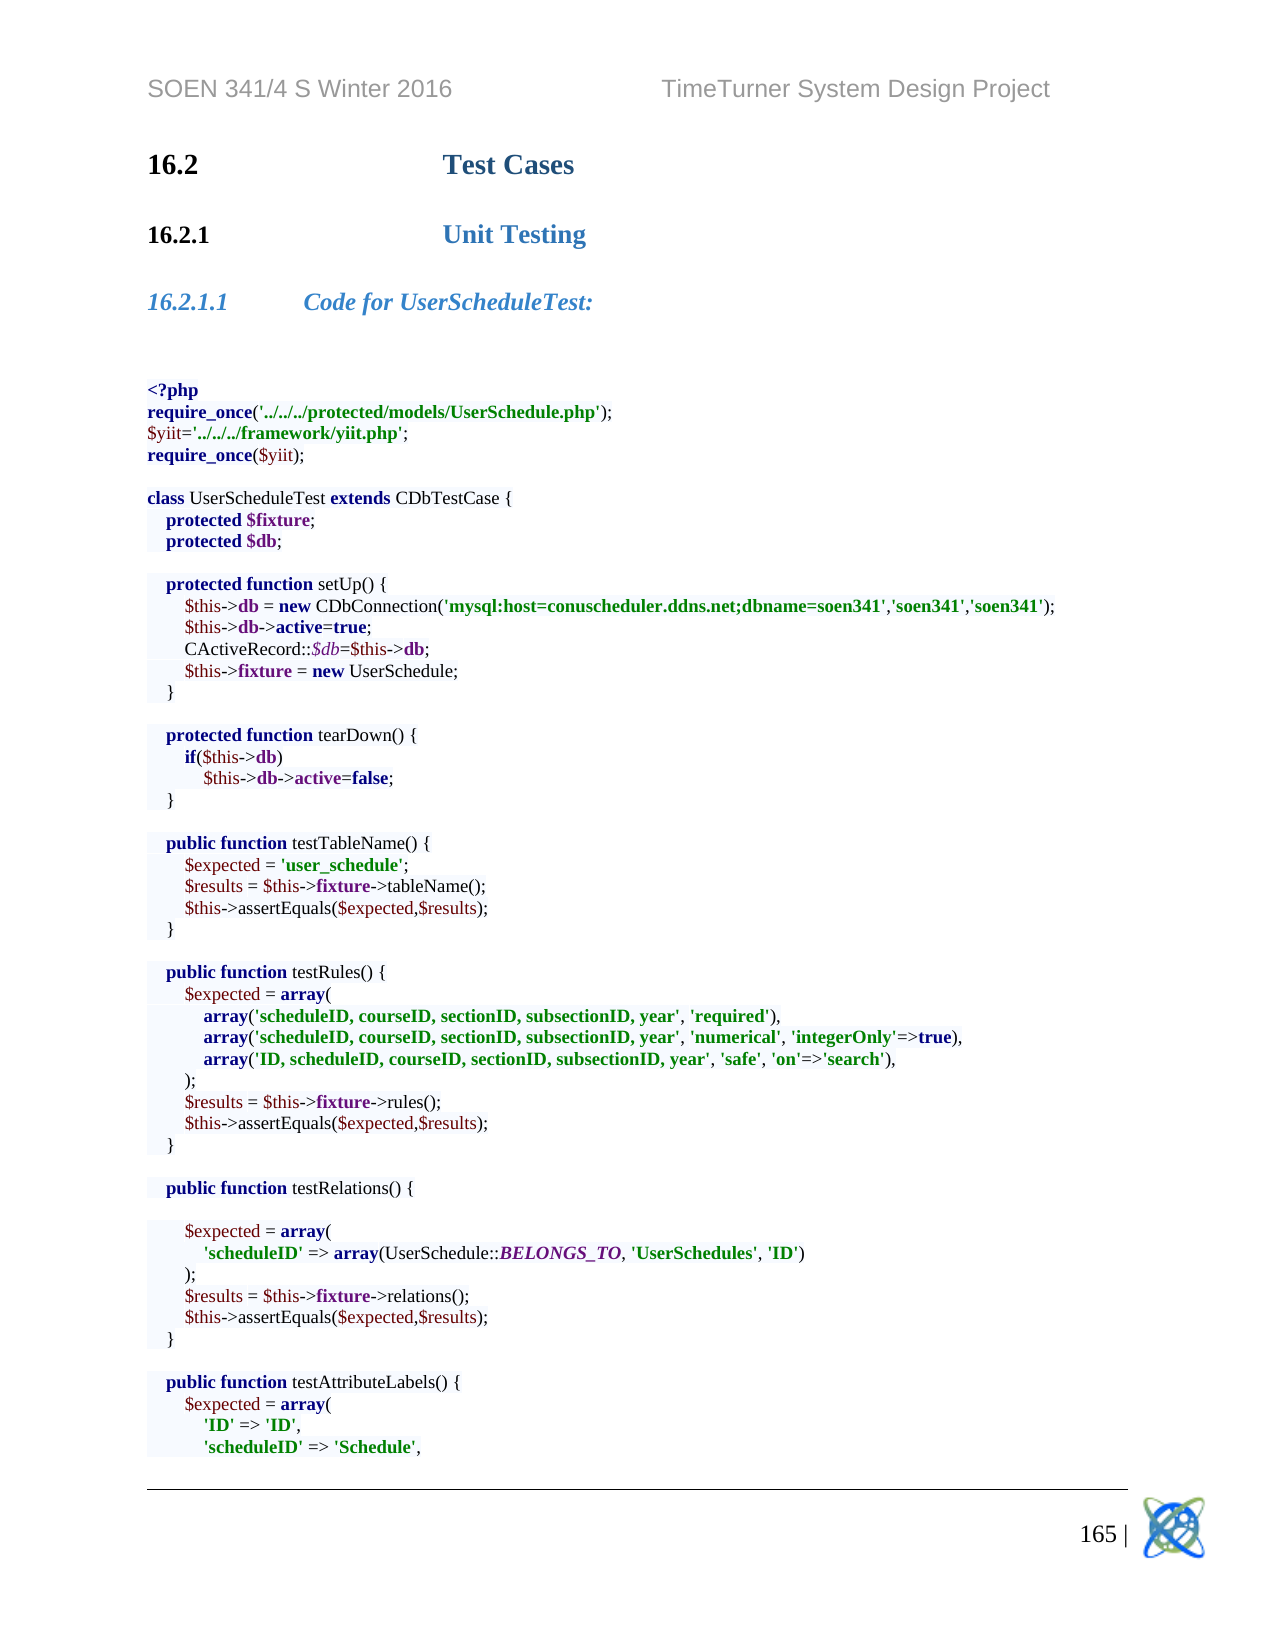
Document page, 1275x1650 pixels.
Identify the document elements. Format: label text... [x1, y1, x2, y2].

text Unit Testing [147, 218, 1128, 249]
text Code for UserScheduleTest: [147, 287, 1128, 315]
subtitle Test Cases [147, 147, 1128, 181]
picture [1123, 1490, 1224, 1566]
